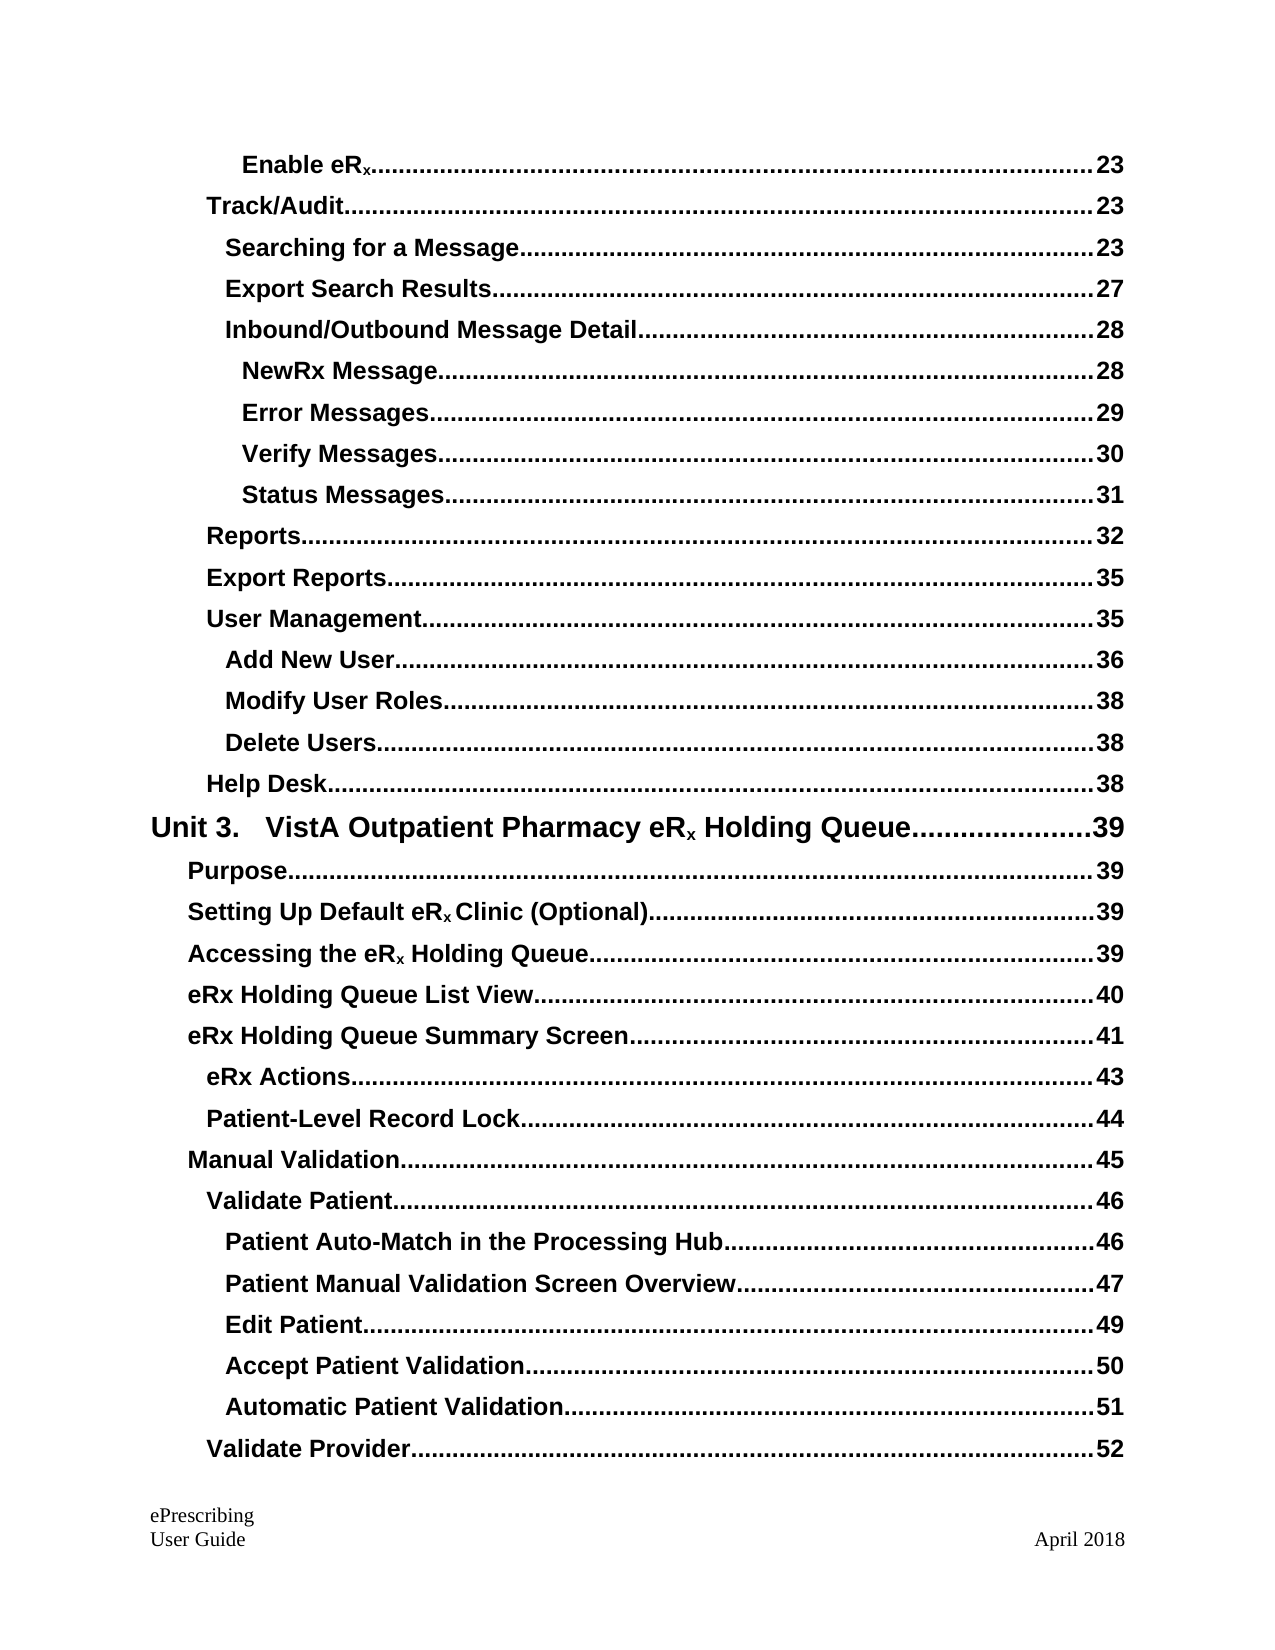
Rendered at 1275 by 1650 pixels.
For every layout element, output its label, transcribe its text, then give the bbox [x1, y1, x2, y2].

text Unit 3. VistA Outpatient Pharmacy eRx Holding Queue 39 [150, 810, 1125, 843]
text Automatic Patient Validation 51 [225, 1392, 1125, 1421]
text Export Search Results 27 [225, 274, 1125, 302]
text Edit Patient 49 [225, 1310, 1125, 1338]
text Manual Validation 45 [187, 1145, 1125, 1173]
text Verify Messages 30 [242, 439, 1125, 467]
text eRx Holding Queue Summary Screen 41 [187, 1021, 1125, 1050]
text Export Reports 35 [206, 562, 1125, 591]
text Accessing the eRx Holding Queue 39 [187, 938, 1125, 967]
text Patient Manual Validation Screen Overview 47 [225, 1268, 1125, 1297]
text eRx Actions 43 [206, 1062, 1125, 1091]
text Error Messages 29 [242, 397, 1125, 426]
text Delete Users 38 [225, 727, 1125, 756]
text Searching for a Message 23 [225, 232, 1125, 261]
text Modify User Roles 38 [225, 686, 1125, 715]
text Patient Auto-Match in the Processing Hub 46 [225, 1227, 1125, 1256]
text Inbound/Outbound Message Detail 28 [225, 315, 1125, 344]
text eRx Holding Queue List View 40 [187, 980, 1125, 1008]
text Enable eRx 23 [242, 150, 1125, 179]
text Add New User 36 [225, 645, 1125, 674]
text Accept Patient Validation 50 [225, 1351, 1125, 1380]
text Help Desk 38 [206, 769, 1125, 797]
text Patient-Level Record Lock 44 [206, 1103, 1125, 1132]
text Validate Patient 46 [206, 1186, 1125, 1215]
text Purpose 39 [187, 856, 1125, 885]
text User Management 35 [206, 604, 1125, 632]
text Validate Provider 52 [206, 1433, 1125, 1462]
text NewRx Message 28 [242, 356, 1125, 385]
text Track/Audit 23 [206, 191, 1125, 220]
text Reports 32 [206, 521, 1125, 550]
text Setting Up Default eRx Clinic (Optional) 39 [187, 897, 1125, 926]
text Status Messages 31 [242, 480, 1125, 509]
